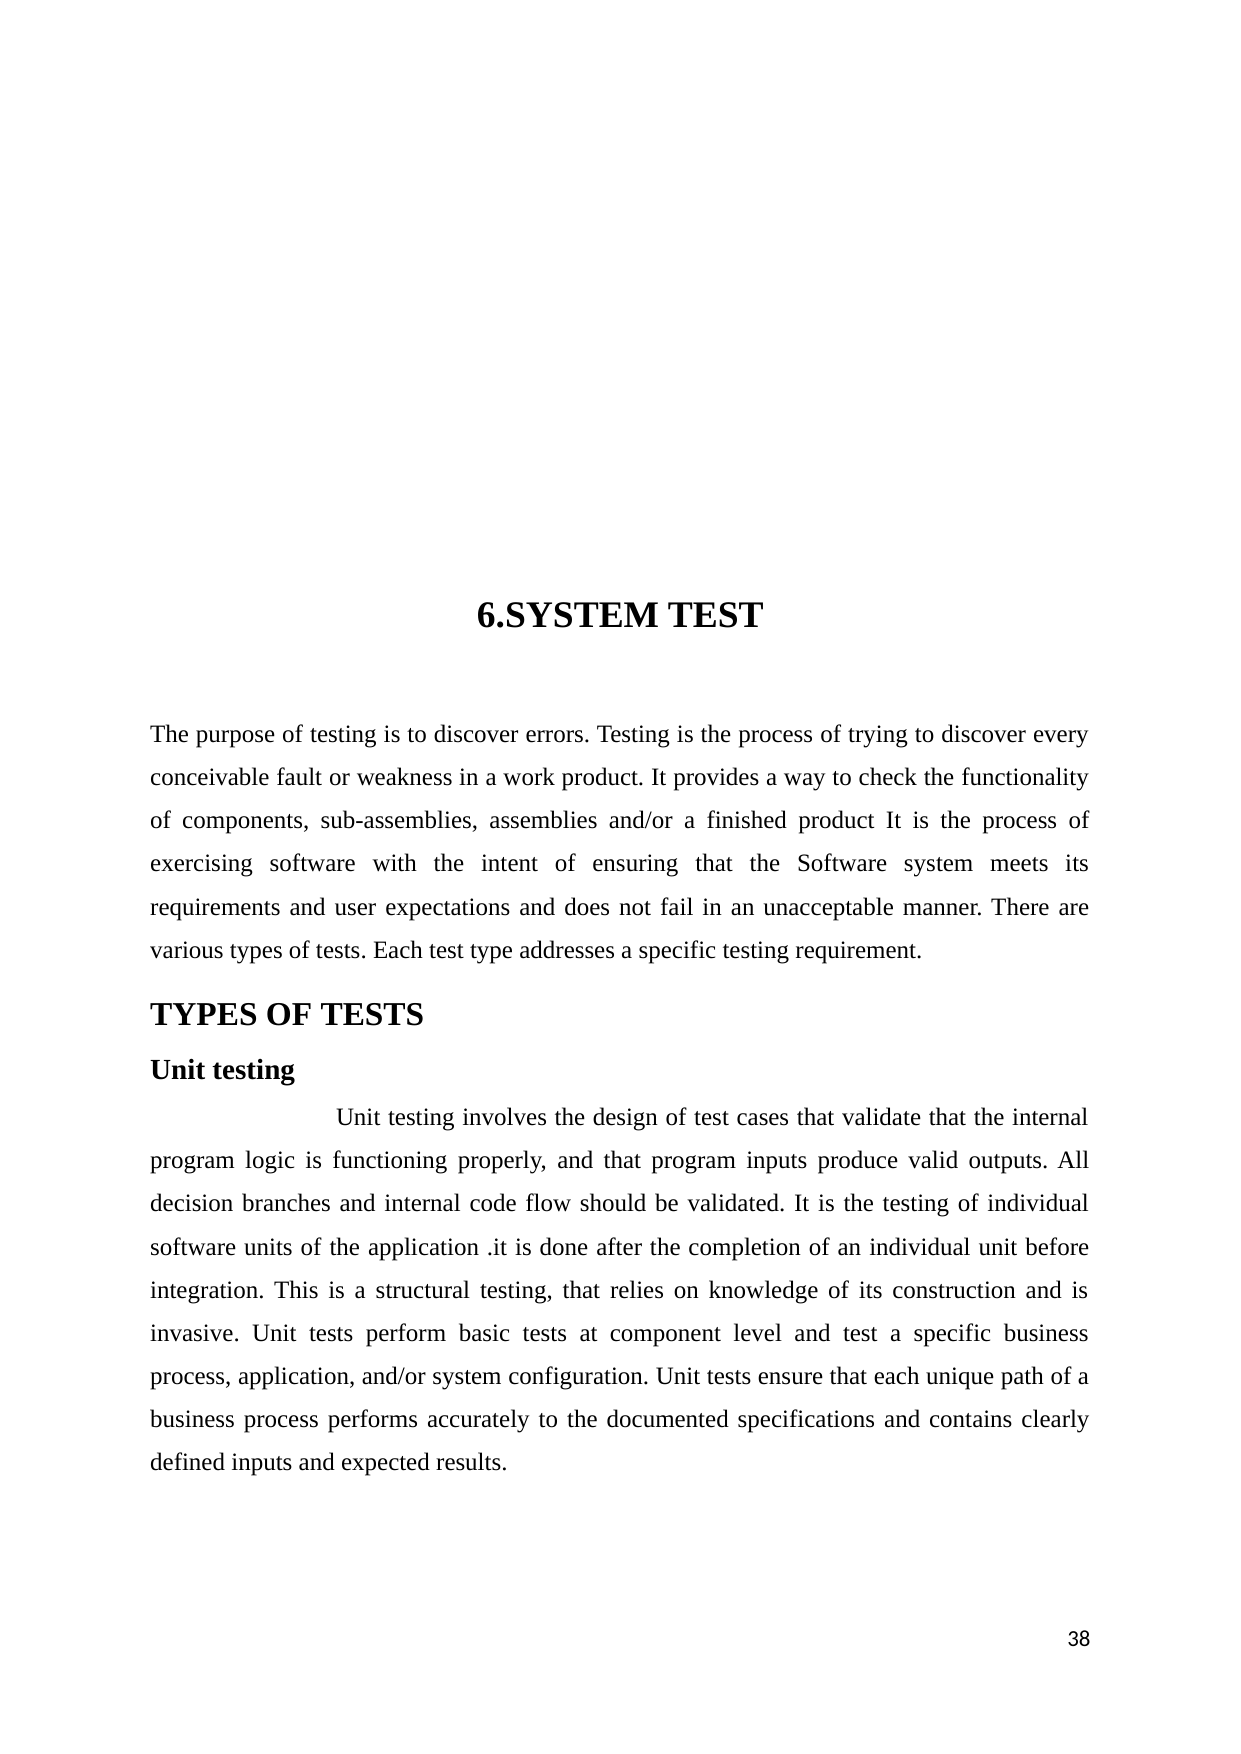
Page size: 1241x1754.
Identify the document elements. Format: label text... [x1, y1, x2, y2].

subtitle TYPES OF TESTS [150, 994, 1090, 1033]
subtitle Unit testing [150, 1052, 1090, 1086]
text 6.SYSTEM TEST [150, 593, 1090, 636]
text The purpose of testing is to discover errors. Testing is the process of trying to discover every conceivable fault or weakness in a work product. It provides a way to check the functionality of components, sub-assemblies, assemblies and/or a finished product It is the process of exercising software with the intent of ensuring that the Software system meets its requirements and user expectations and does not fail in an unacceptable manner. There are various types of tests. Each test type addresses a specific testing requirement. [150, 719, 1090, 963]
text Unit testing involves the design of test cases that validate that the internal program logic is functioning properly, and that program inputs produce valid outputs. All decision branches and internal code flow should be validated. It is the testing of individual software units of the application .it is done after the completion of an individual unit before integration. This is a structural testing, that relies on knowledge of its construction and is invasive. Unit tests perform basic tests at component level and test a specific business process, application, and/or system configuration. Unit tests ensure that each unique path of a business process performs accurately to the documented specifications and contains clearly defined inputs and expected results. [150, 1102, 1090, 1476]
